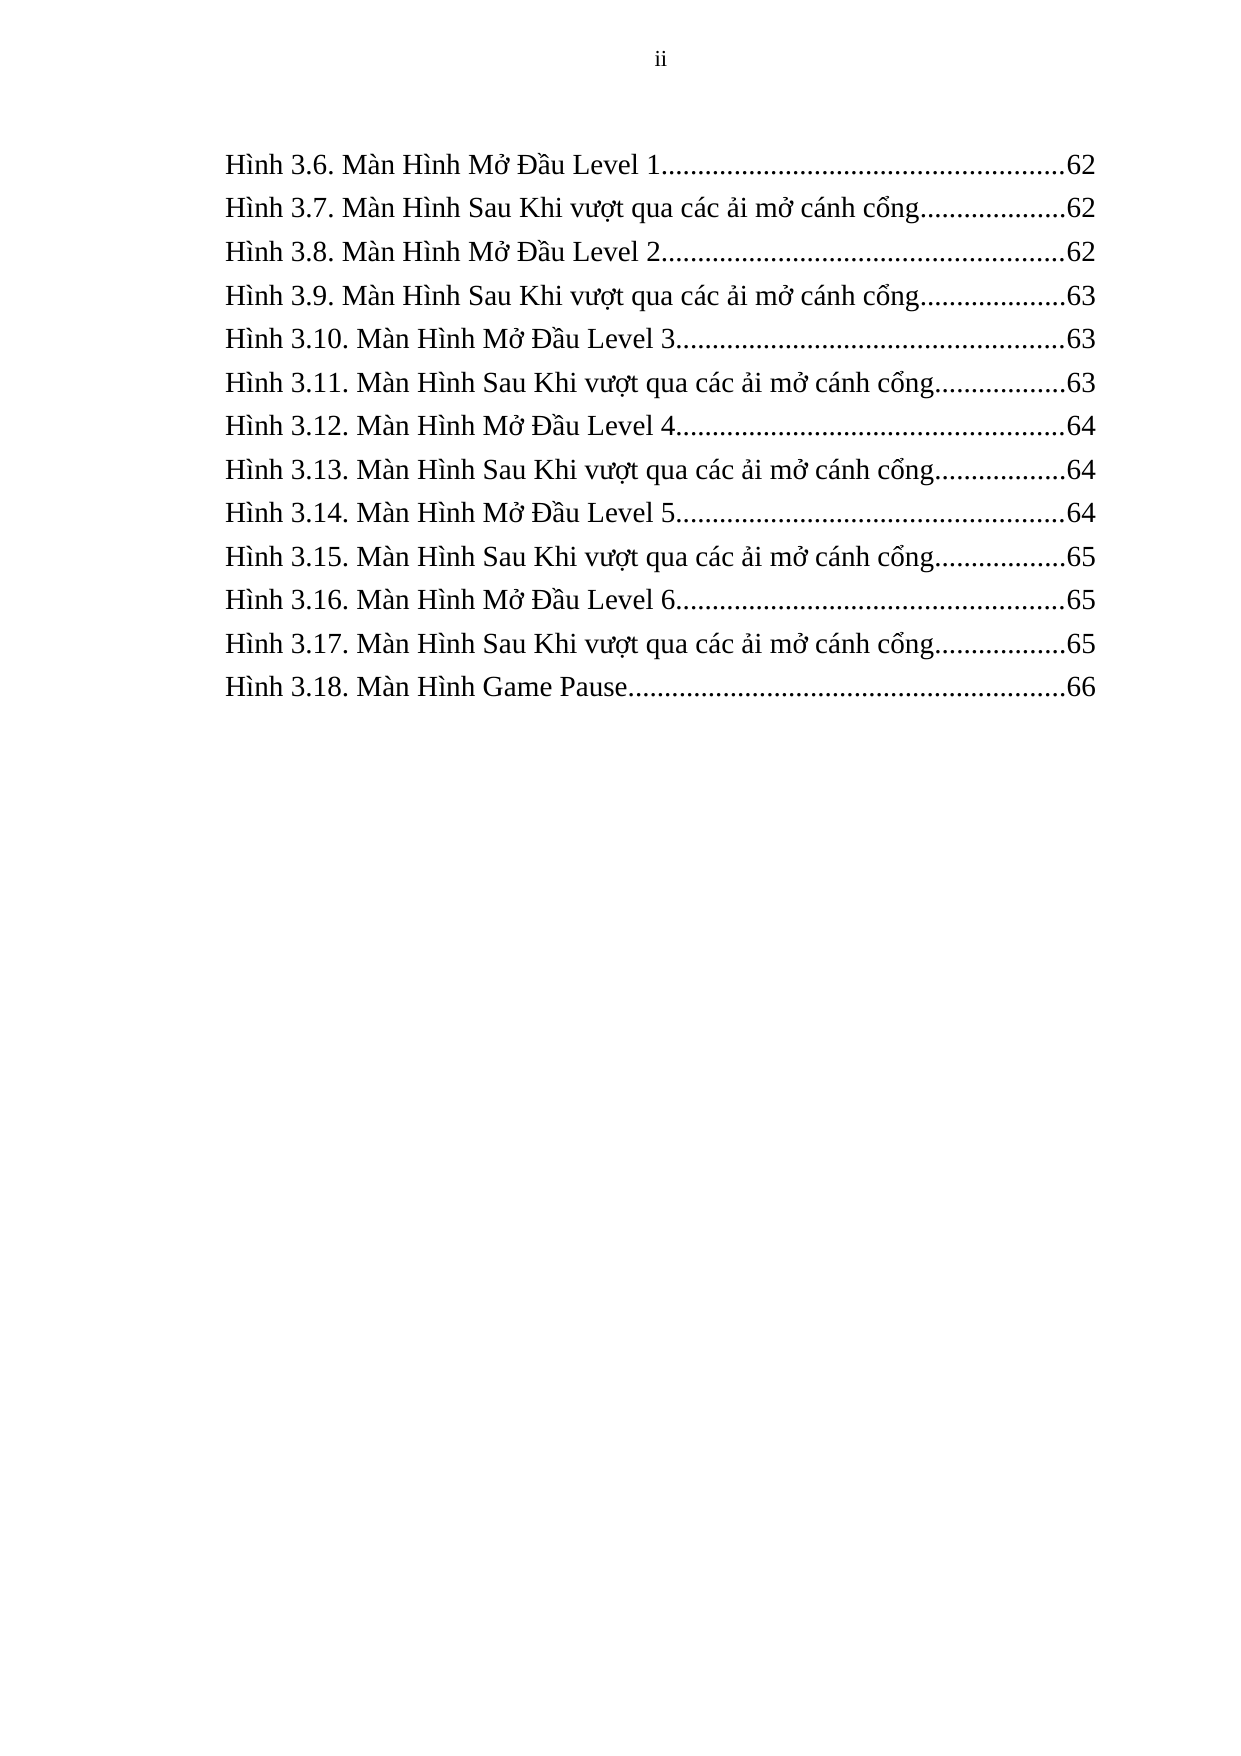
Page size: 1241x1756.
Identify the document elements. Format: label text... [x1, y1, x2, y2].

text Hình 3.10. Màn Hình Mở Đầu Level 3 63 [225, 321, 1096, 355]
text Hình 3.6. Màn Hình Mở Đầu Level 1 62 [225, 147, 1096, 181]
text Hình 3.18. Màn Hình Game Pause 66 [225, 669, 1096, 703]
text Hình 3.14. Màn Hình Mở Đầu Level 5 64 [225, 495, 1096, 529]
text Hình 3.17. Màn Hình Sau Khi vượt qua các ải mở cánh cổng 65 [225, 626, 1096, 659]
text Hình 3.12. Màn Hình Mở Đầu Level 4 64 [225, 408, 1096, 442]
text Hình 3.11. Màn Hình Sau Khi vượt qua các ải mở cánh cổng 63 [225, 365, 1096, 398]
text Hình 3.8. Màn Hình Mở Đầu Level 2 62 [225, 234, 1096, 268]
text Hình 3.13. Màn Hình Sau Khi vượt qua các ải mở cánh cổng 64 [225, 452, 1096, 485]
text Hình 3.15. Màn Hình Sau Khi vượt qua các ải mở cánh cổng 65 [225, 539, 1096, 572]
text Hình 3.16. Màn Hình Mở Đầu Level 6 65 [225, 582, 1096, 616]
text Hình 3.9. Màn Hình Sau Khi vượt qua các ải mở cánh cổng 63 [225, 278, 1096, 311]
text Hình 3.7. Màn Hình Sau Khi vượt qua các ải mở cánh cổng 62 [225, 191, 1096, 224]
